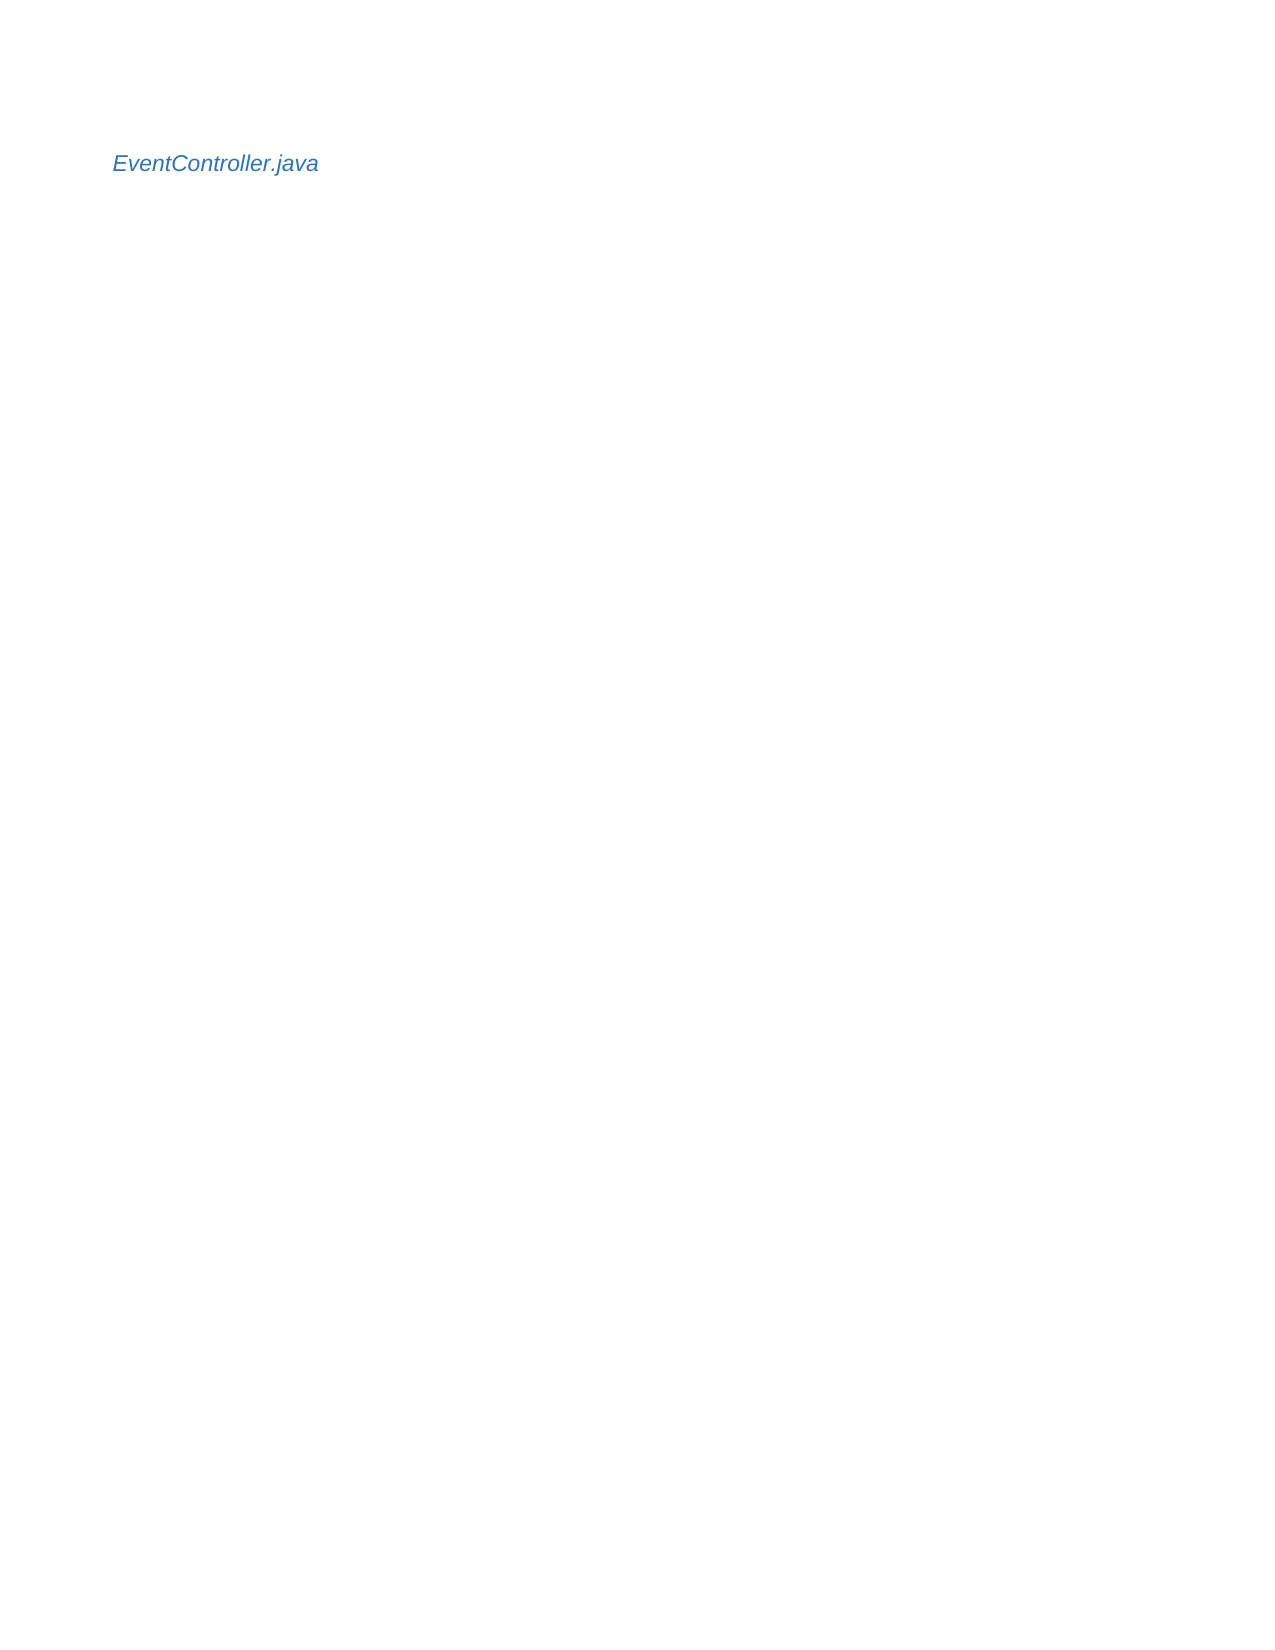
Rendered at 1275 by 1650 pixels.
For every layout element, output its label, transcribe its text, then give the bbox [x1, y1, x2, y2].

subtitle EventController.java [112, 150, 1162, 176]
